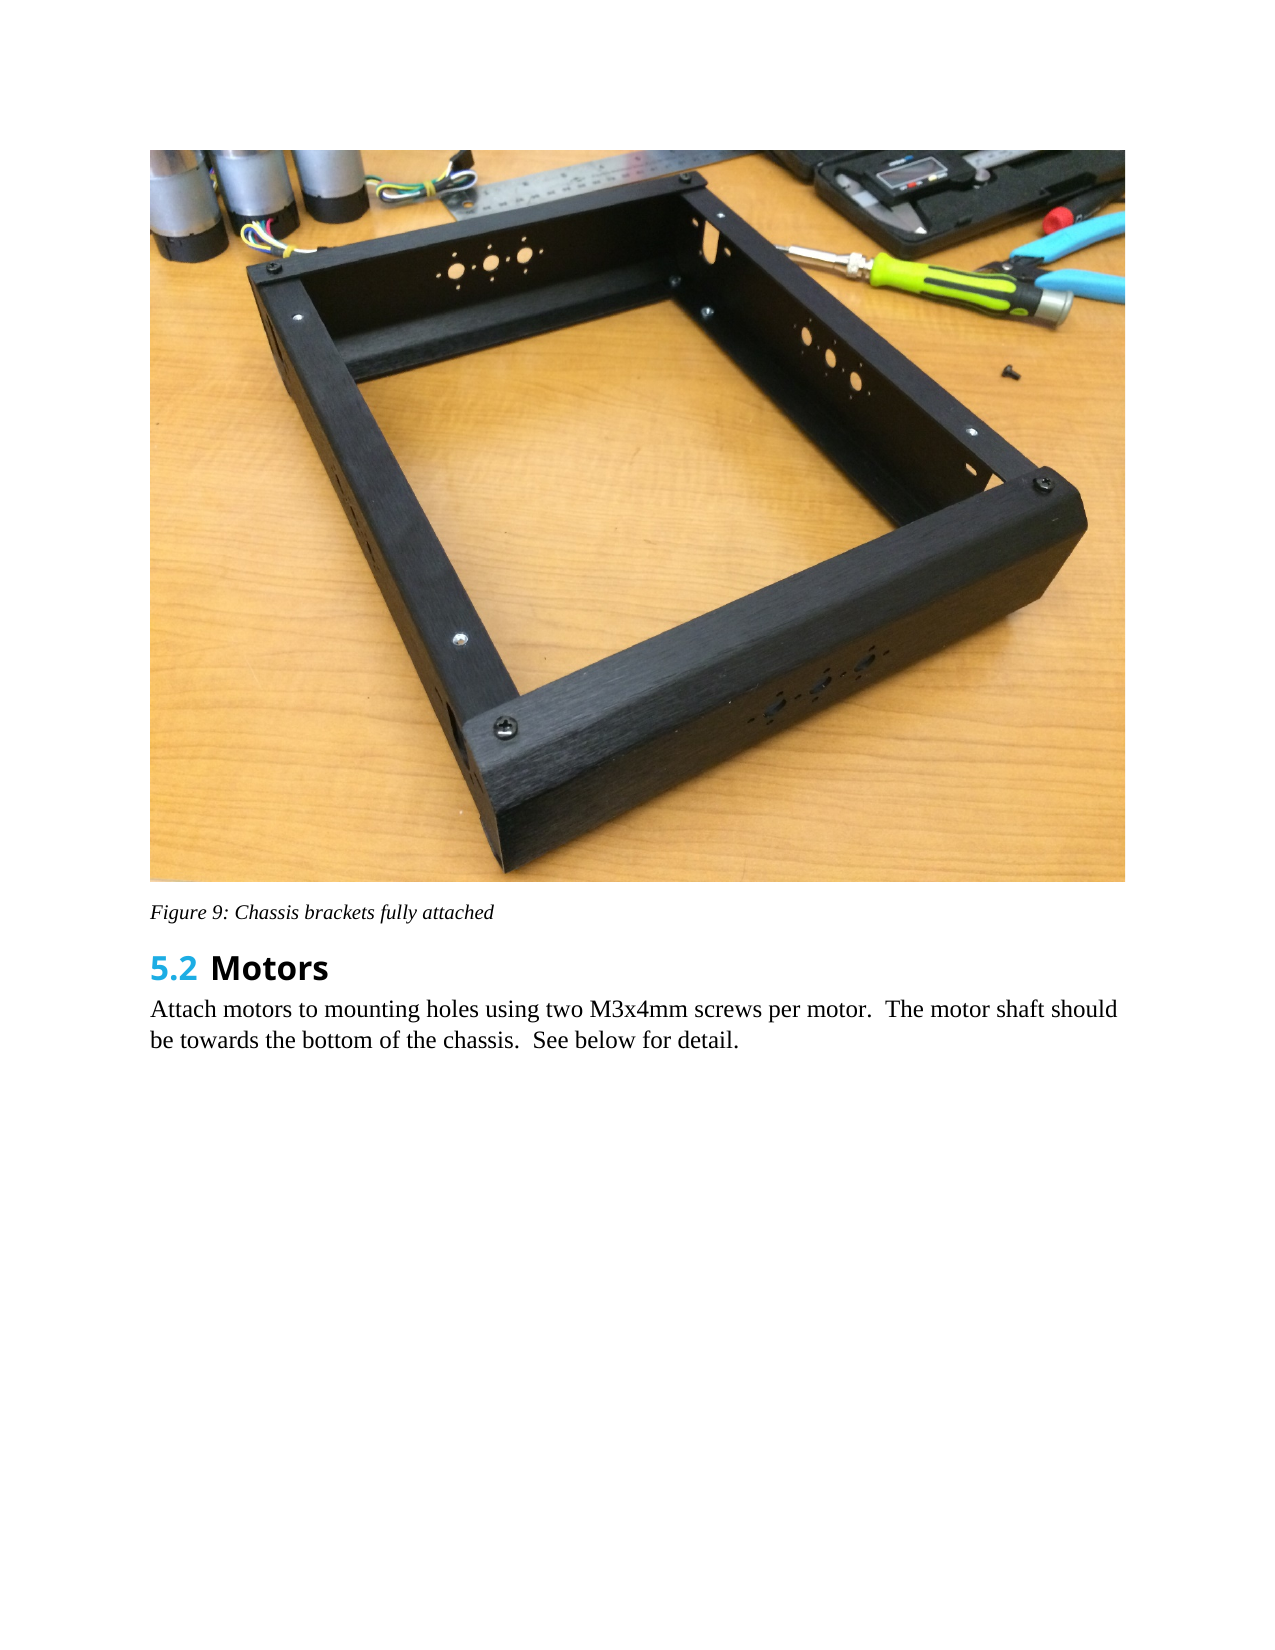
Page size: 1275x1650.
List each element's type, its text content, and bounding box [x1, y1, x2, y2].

text Attach motors to mounting holes using two M3x4mm screws per motor. The motor shaft should be towards the bottom of the chassis. See below for detail. [150, 994, 1125, 1054]
subtitle Motors [150, 945, 1125, 991]
picture [150, 150, 1125, 882]
text Figure 9: Chassis brackets fully attached [150, 900, 1125, 924]
